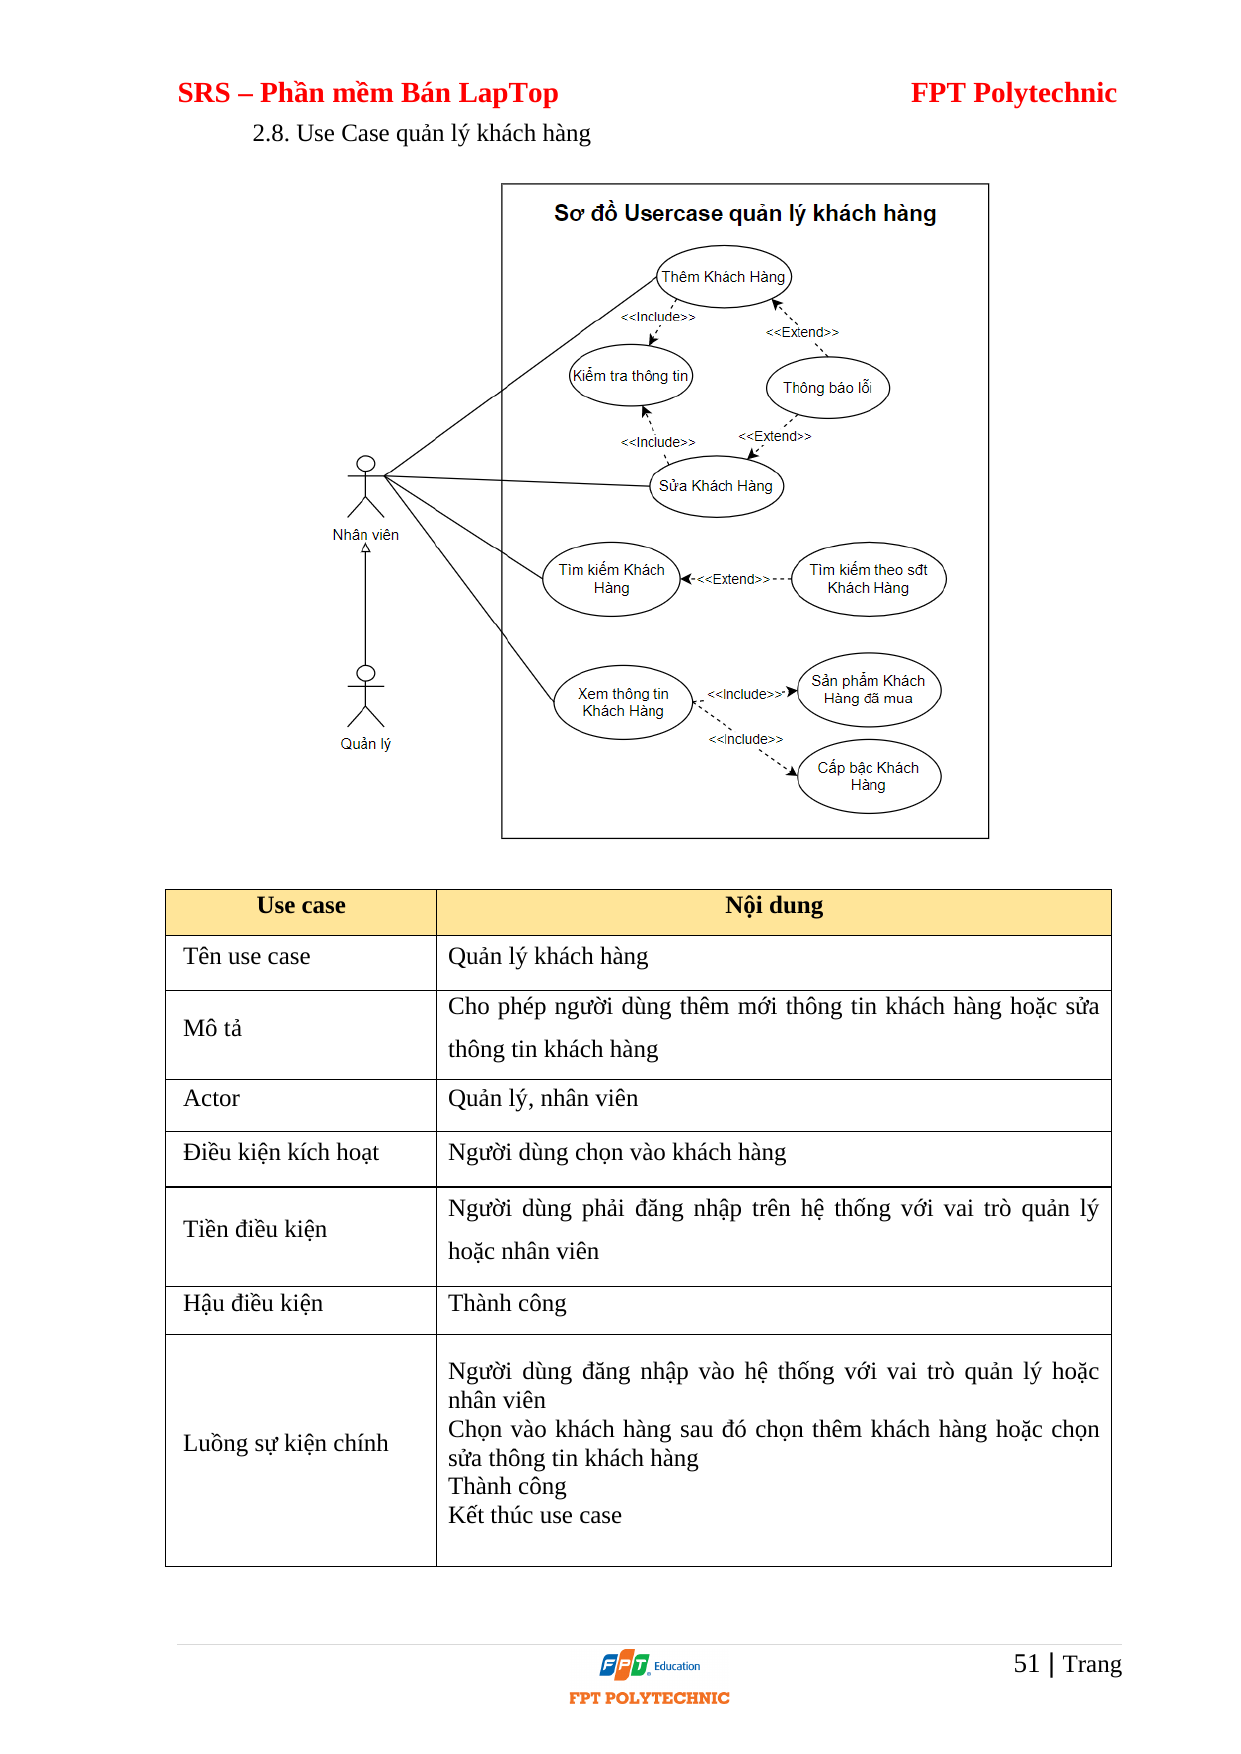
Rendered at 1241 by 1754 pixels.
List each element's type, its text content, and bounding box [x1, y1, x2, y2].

table_cell Luồng sự kiện chính [166, 1335, 436, 1566]
table_cell Quản lý khách hàng [437, 936, 1111, 990]
table_cell Mô tả [166, 991, 436, 1079]
picture [569, 1649, 730, 1704]
table_cell Người dùng đăng nhập vào hệ thống với vai trò quản lý hoặc nhân viên Chọn vào khách hàng sau đó chọn thêm khách hàng hoặc chọn sửa thông tin khách hàng Thành công Kết thúc use case [437, 1335, 1111, 1566]
table_cell Người dùng phải đăng nhập trên hệ thống với vai trò quản lý hoặc nhân viên [437, 1188, 1111, 1286]
list Use Case quản lý khách hàng [252, 118, 1122, 147]
table_cell Tiền điều kiện [166, 1188, 436, 1286]
table_cell Hậu điều kiện [166, 1287, 436, 1334]
table_cell Actor [166, 1080, 436, 1131]
table_header Nội dung [437, 890, 1111, 935]
table_cell Tên use case [166, 936, 436, 990]
table_cell Điều kiện kích hoạt [166, 1132, 436, 1186]
table_cell Thành công [437, 1287, 1111, 1334]
picture [290, 170, 1013, 848]
table_header Use case [166, 890, 436, 935]
table_cell Cho phép người dùng thêm mới thông tin khách hàng hoặc sửa thông tin khách hàng [437, 991, 1111, 1079]
table_cell Quản lý, nhân viên [437, 1080, 1111, 1131]
table_cell Người dùng chọn vào khách hàng [437, 1132, 1111, 1186]
